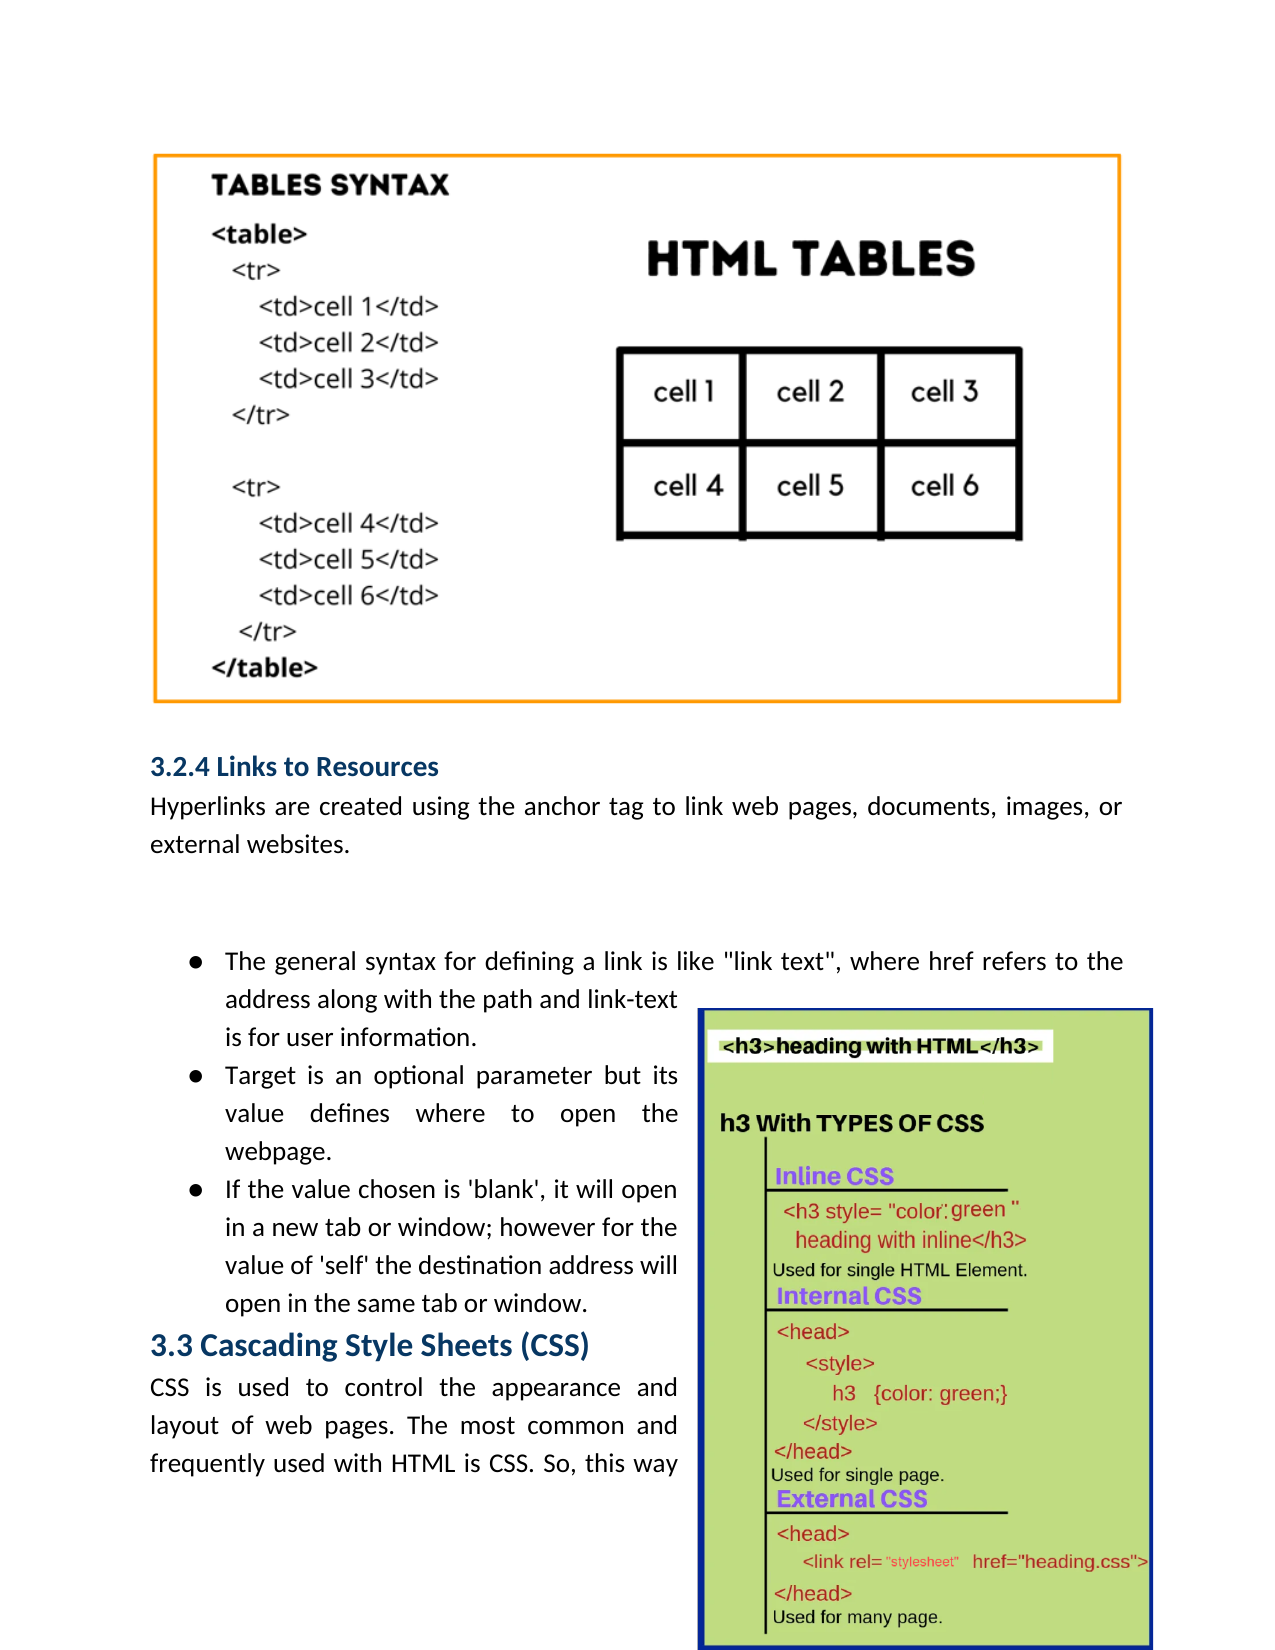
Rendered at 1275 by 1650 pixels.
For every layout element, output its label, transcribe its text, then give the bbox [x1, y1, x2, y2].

list The general syntax for defining a link is like "link text", where href refers to the address along with the path and link-text is for user information. [187, 944, 1125, 1053]
list If the value chosen is 'blank', it will open in a new tab or window; however for the value of 'self' the destination address will open in the same tab or window. [187, 1172, 697, 1319]
text 3.2.4 Links to Resources [150, 748, 1125, 784]
picture [150, 150, 1125, 707]
picture [697, 1008, 1154, 1650]
text 3.3 Cascading Style Sheets (CSS) [150, 1324, 697, 1364]
text Hyperlinks are created using the anchor tag to link web pages, documents, images, or external websites. [150, 789, 1125, 860]
list Target is an optional parameter but its value defines where to open the webpage. [187, 1058, 697, 1167]
